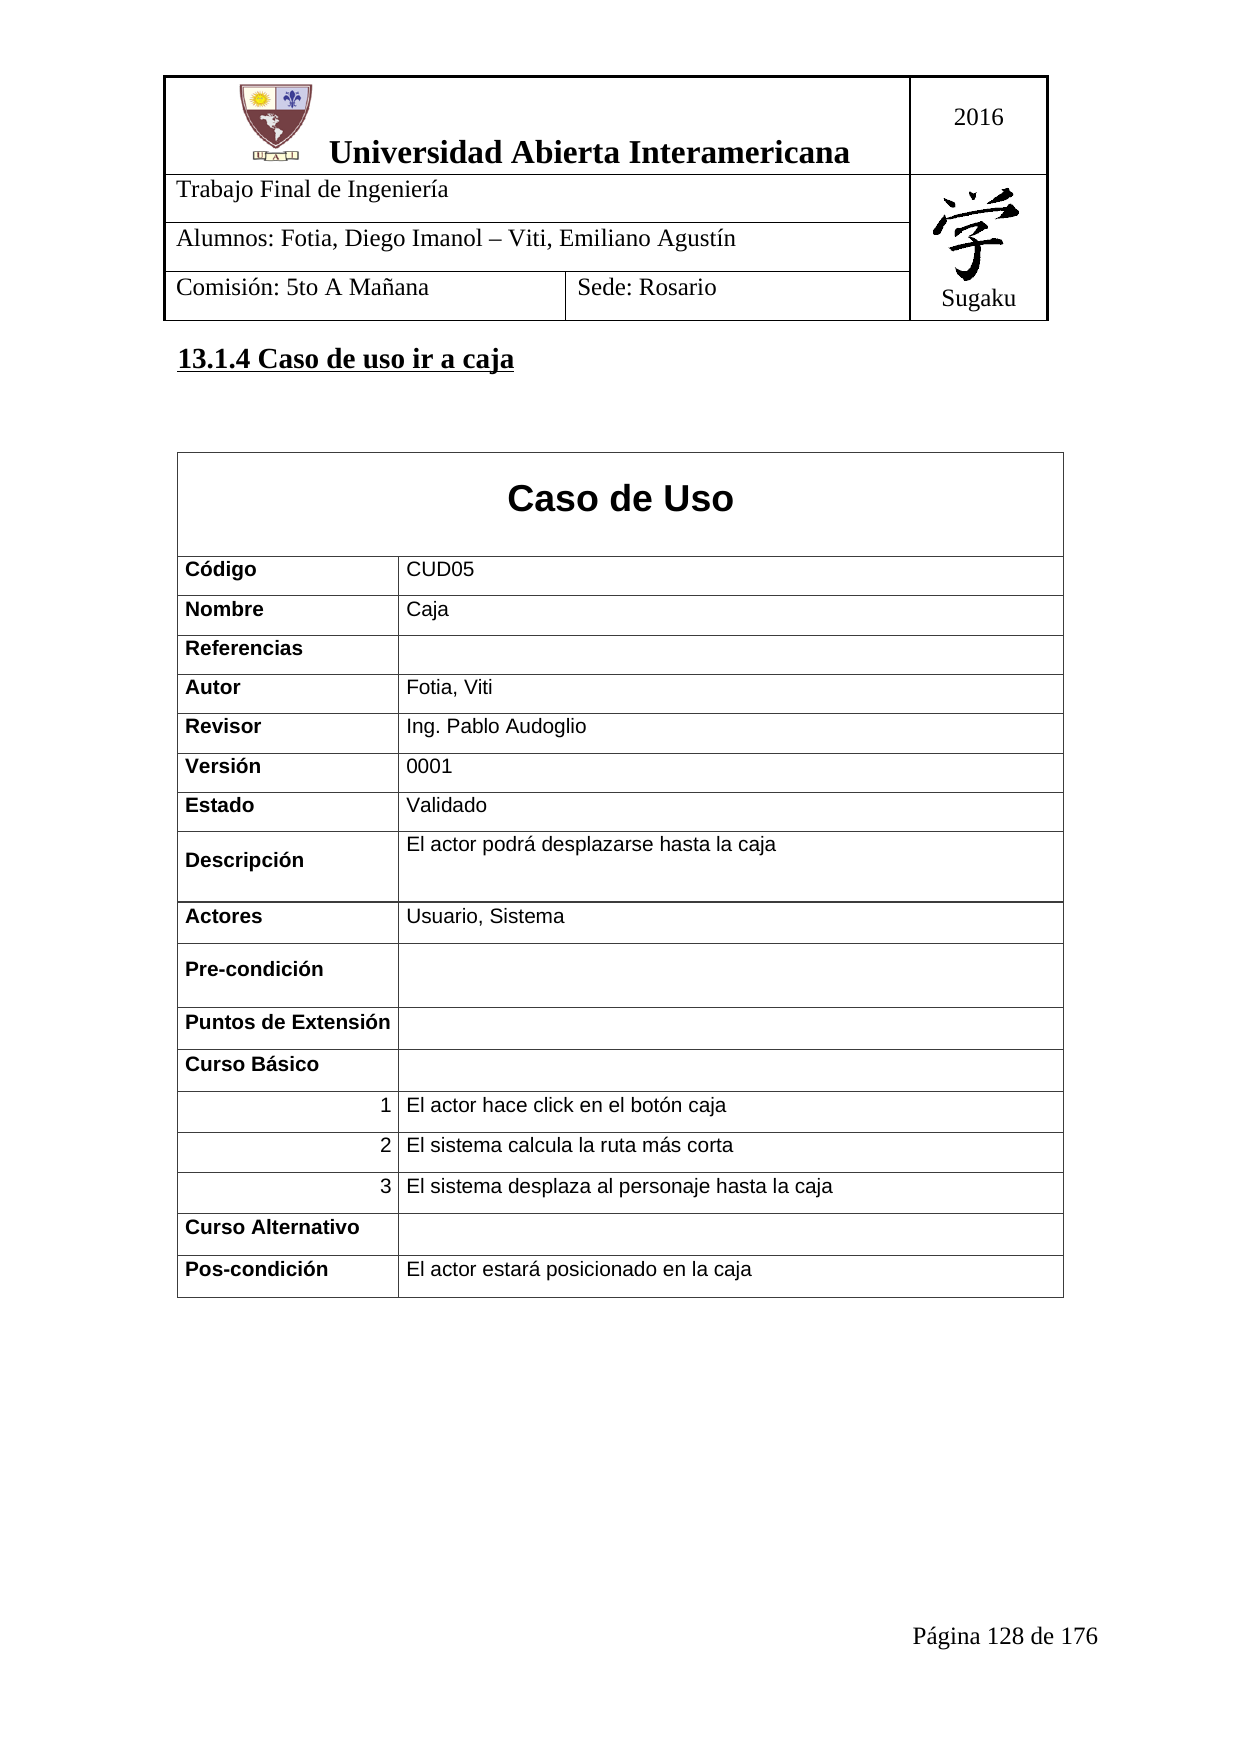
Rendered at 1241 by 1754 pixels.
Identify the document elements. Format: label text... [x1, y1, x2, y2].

table_cell CUD05 [399, 557, 1063, 595]
table_cell Estado [178, 793, 398, 831]
table_cell Descripción [178, 832, 398, 901]
picture [223, 78, 329, 164]
table_cell 0001 [399, 754, 1063, 792]
table_cell Caja [399, 596, 1063, 635]
table_cell Validado [399, 793, 1063, 831]
table_cell Código [178, 557, 398, 595]
table_cell El actor podrá desplazarse hasta la caja [399, 832, 1063, 901]
table_cell Puntos de Extensión [178, 1008, 398, 1049]
subtitle 13.1.4 Caso de uso ir a caja [177, 152, 1063, 375]
table_cell El sistema calcula la ruta más corta [399, 1133, 1063, 1172]
table_cell El actor hace click en el botón caja [399, 1092, 1063, 1132]
table_cell [399, 1050, 1063, 1091]
table_cell [399, 1214, 1063, 1255]
table_cell Curso Básico [178, 1050, 398, 1091]
table_cell Usuario, Sistema [399, 903, 1063, 943]
table_header Caso de Uso [178, 453, 1063, 556]
table_cell Nombre [178, 596, 398, 635]
table_cell [399, 1008, 1063, 1049]
table_cell Revisor [178, 714, 398, 752]
table_cell [399, 636, 1063, 674]
table_cell Versión [178, 754, 398, 792]
table_cell 3 [178, 1173, 398, 1213]
table_cell [399, 944, 1063, 1007]
table_cell 2 [178, 1133, 398, 1172]
table_cell 1 [178, 1092, 398, 1132]
table_cell El sistema desplaza al personaje hasta la caja [399, 1173, 1063, 1213]
picture [927, 181, 1030, 284]
table_cell Curso Alternativo [178, 1214, 398, 1255]
table_cell Fotia, Viti [399, 675, 1063, 713]
table_cell Pos-condición [178, 1256, 398, 1297]
table_cell Pre-condición [178, 944, 398, 1007]
table_cell El actor estará posicionado en la caja [399, 1256, 1063, 1297]
table_cell Autor [178, 675, 398, 713]
table_cell Actores [178, 903, 398, 943]
table_cell Ing. Pablo Audoglio [399, 714, 1063, 752]
table_cell Referencias [178, 636, 398, 674]
